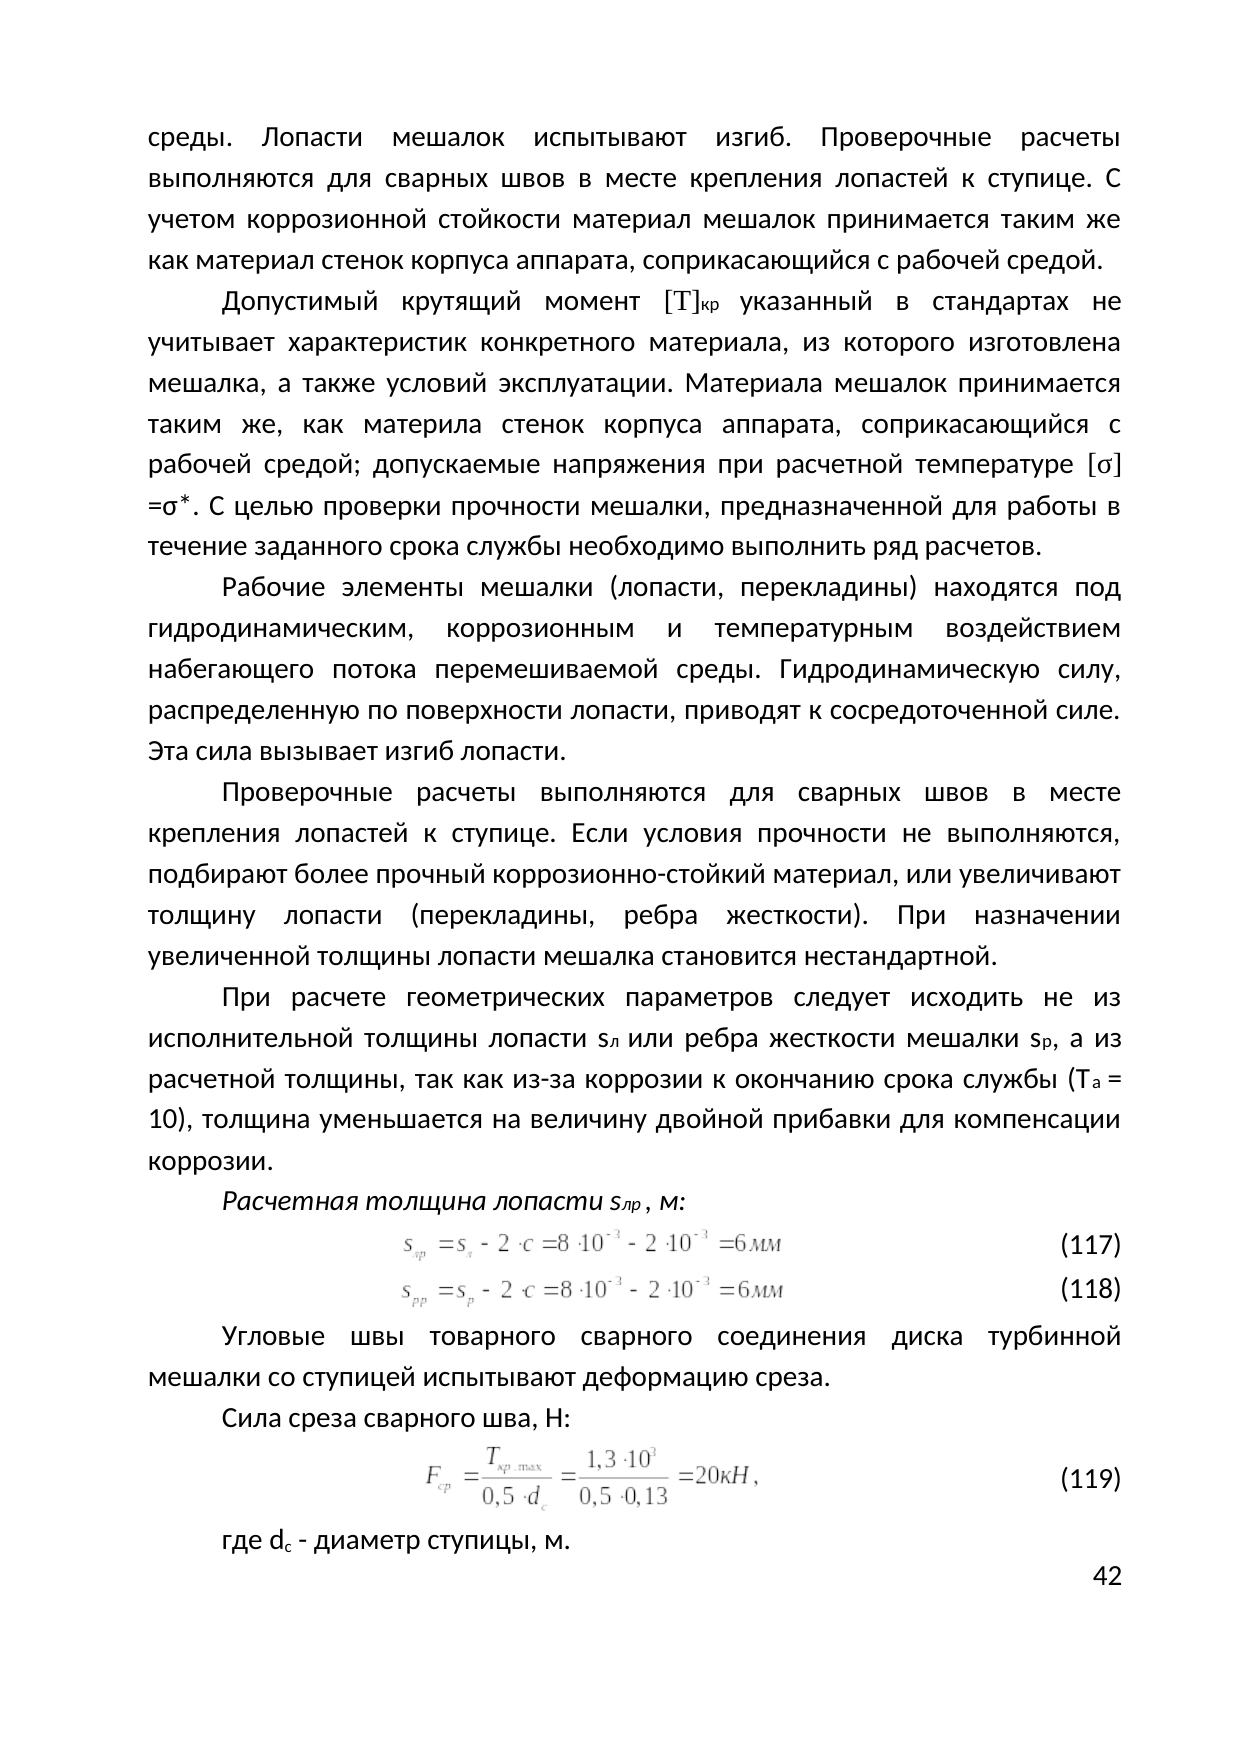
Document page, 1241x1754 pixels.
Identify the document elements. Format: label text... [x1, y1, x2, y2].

table_cell [136, 1270, 1048, 1317]
text Рабочие элементы мешалки (лопасти, перекладины) находятся под гидродинамическим, коррозионным и температурным воздействием набегающего потока перемешиваемой среды. Гидродинамическую силу, распределенную по поверхности лопасти, приводят к сосредоточенной силе. Эта сила вызывает изгиб лопасти. [148, 568, 1122, 768]
table_header [136, 1440, 1048, 1521]
table_cell (118) [1048, 1270, 1133, 1317]
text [148, 118, 1122, 277]
text Проверочные расчеты выполняются для сварных швов в месте крепления лопастей к ступице. Если условия прочности не выполняются, подбирают более прочный коррозионно-стойкий материал, или увеличивают толщину лопасти (перекладины, ребра жесткости). При назначении увеличенной толщины лопасти мешалка становится нестандартной. [148, 773, 1122, 972]
text Допустимый крутящий момент [Т]кр указанный в стандартах не учитывает характеристик конкретного материала, из которого изготовлена мешалка, а также условий эксплуатации. Материала мешалок принимается таким же, как материла стенок корпуса аппарата, соприкасающийся с рабочей средой; допускаемые напряжения при расчетной температуре [σ] =σ*. С целью проверки прочности мешалки, предназначенной для работы в течение заданного срока службы необходимо выполнить ряд расчетов. [148, 282, 1122, 563]
table_header [136, 1224, 1048, 1270]
text где dc - диаметр ступицы, м. [148, 1521, 1122, 1556]
text Сила среза сварного шва, Н: [148, 1399, 1122, 1434]
text При расчете геометрических параметров следует исходить не из исполнительной толщины лопасти sл или ребра жесткости мешалки sр, а из расчетной толщины, так как из-за коррозии к окончанию срока службы (Та = 10), толщина уменьшается на величину двойной прибавки для компенсации коррозии. [148, 978, 1122, 1177]
table_header (117) [1048, 1224, 1133, 1270]
table_header (119) [1048, 1440, 1133, 1521]
text Расчетная толщина лопасти sлр , м: [148, 1182, 1122, 1218]
text Угловые швы товарного сварного соединения диска турбинной мешалки со ступицей испытывают деформацию среза. [148, 1317, 1122, 1393]
